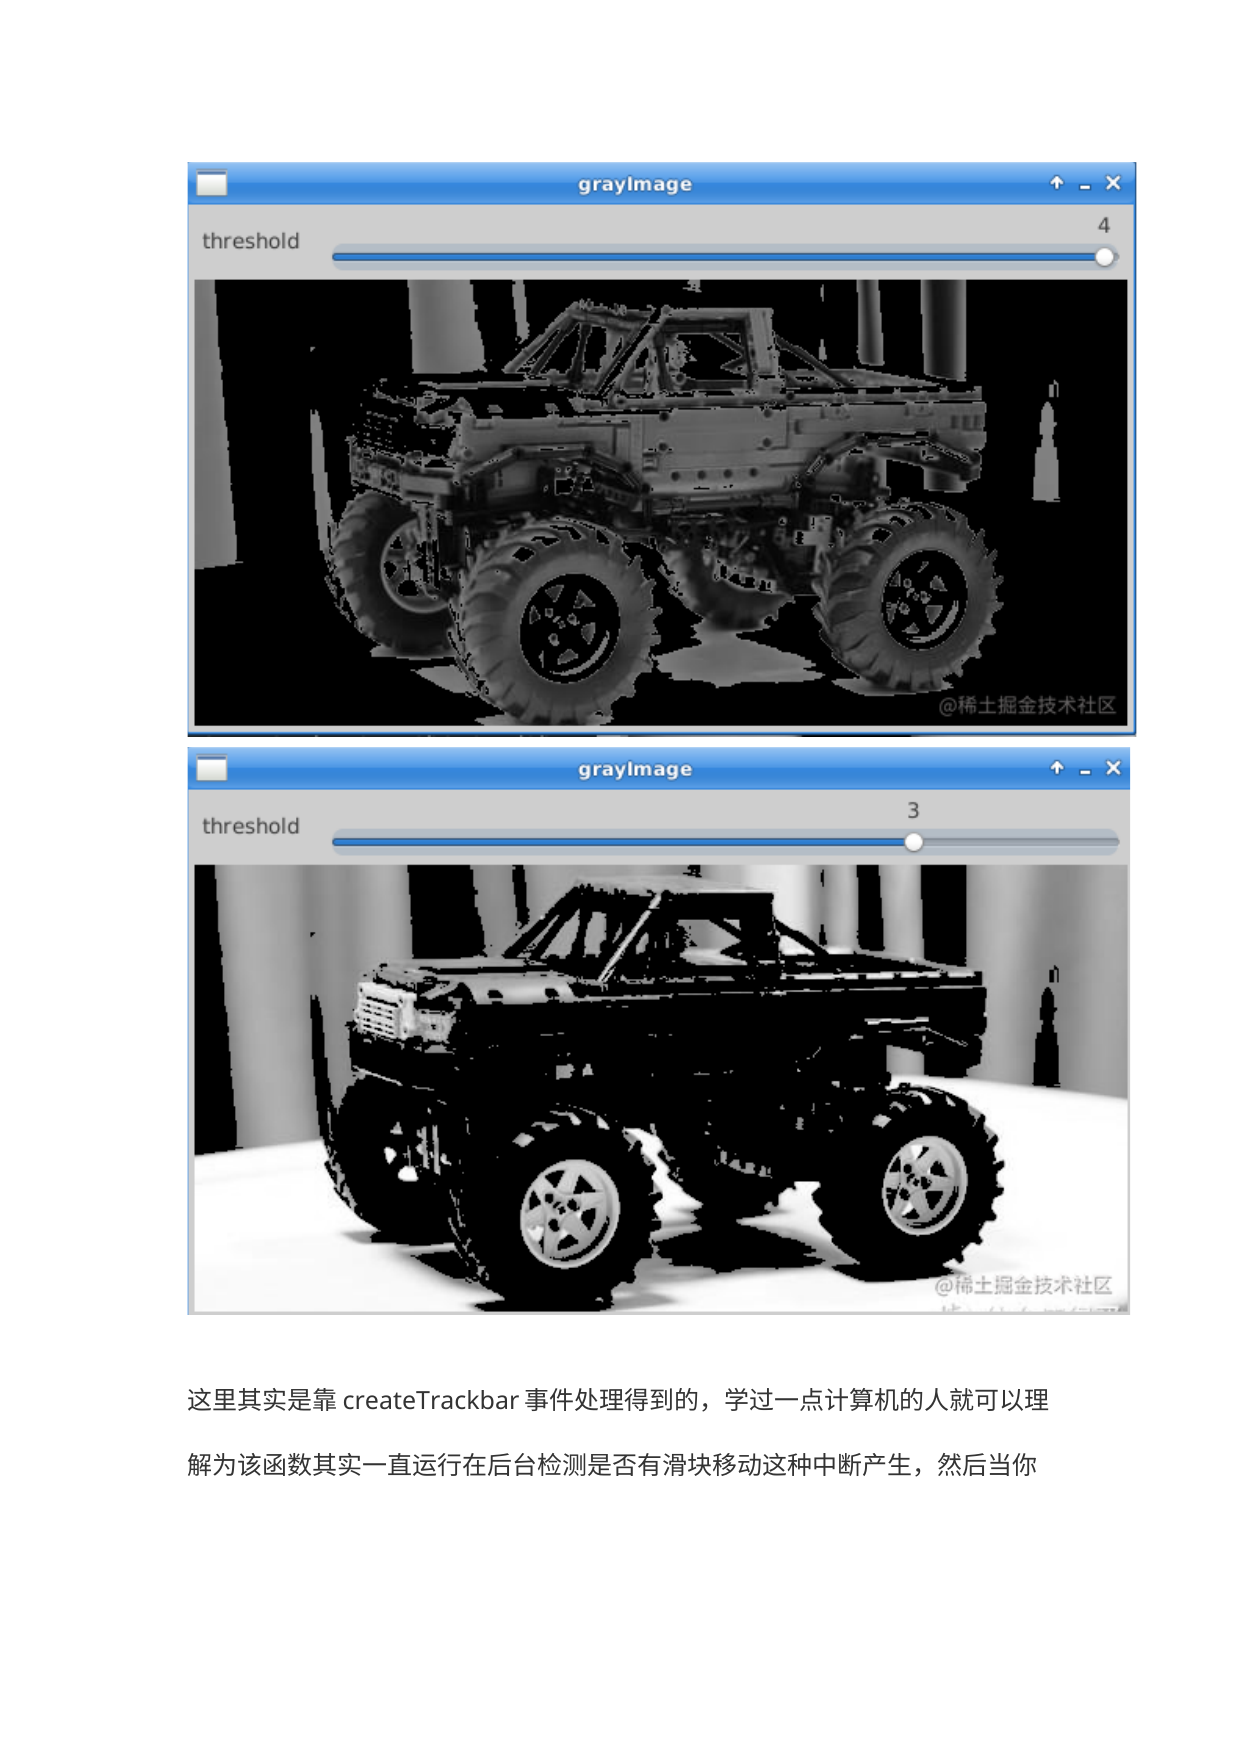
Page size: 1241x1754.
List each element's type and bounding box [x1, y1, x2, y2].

picture [187, 162, 1137, 737]
text [187, 1366, 1053, 1496]
picture [187, 747, 1130, 1315]
